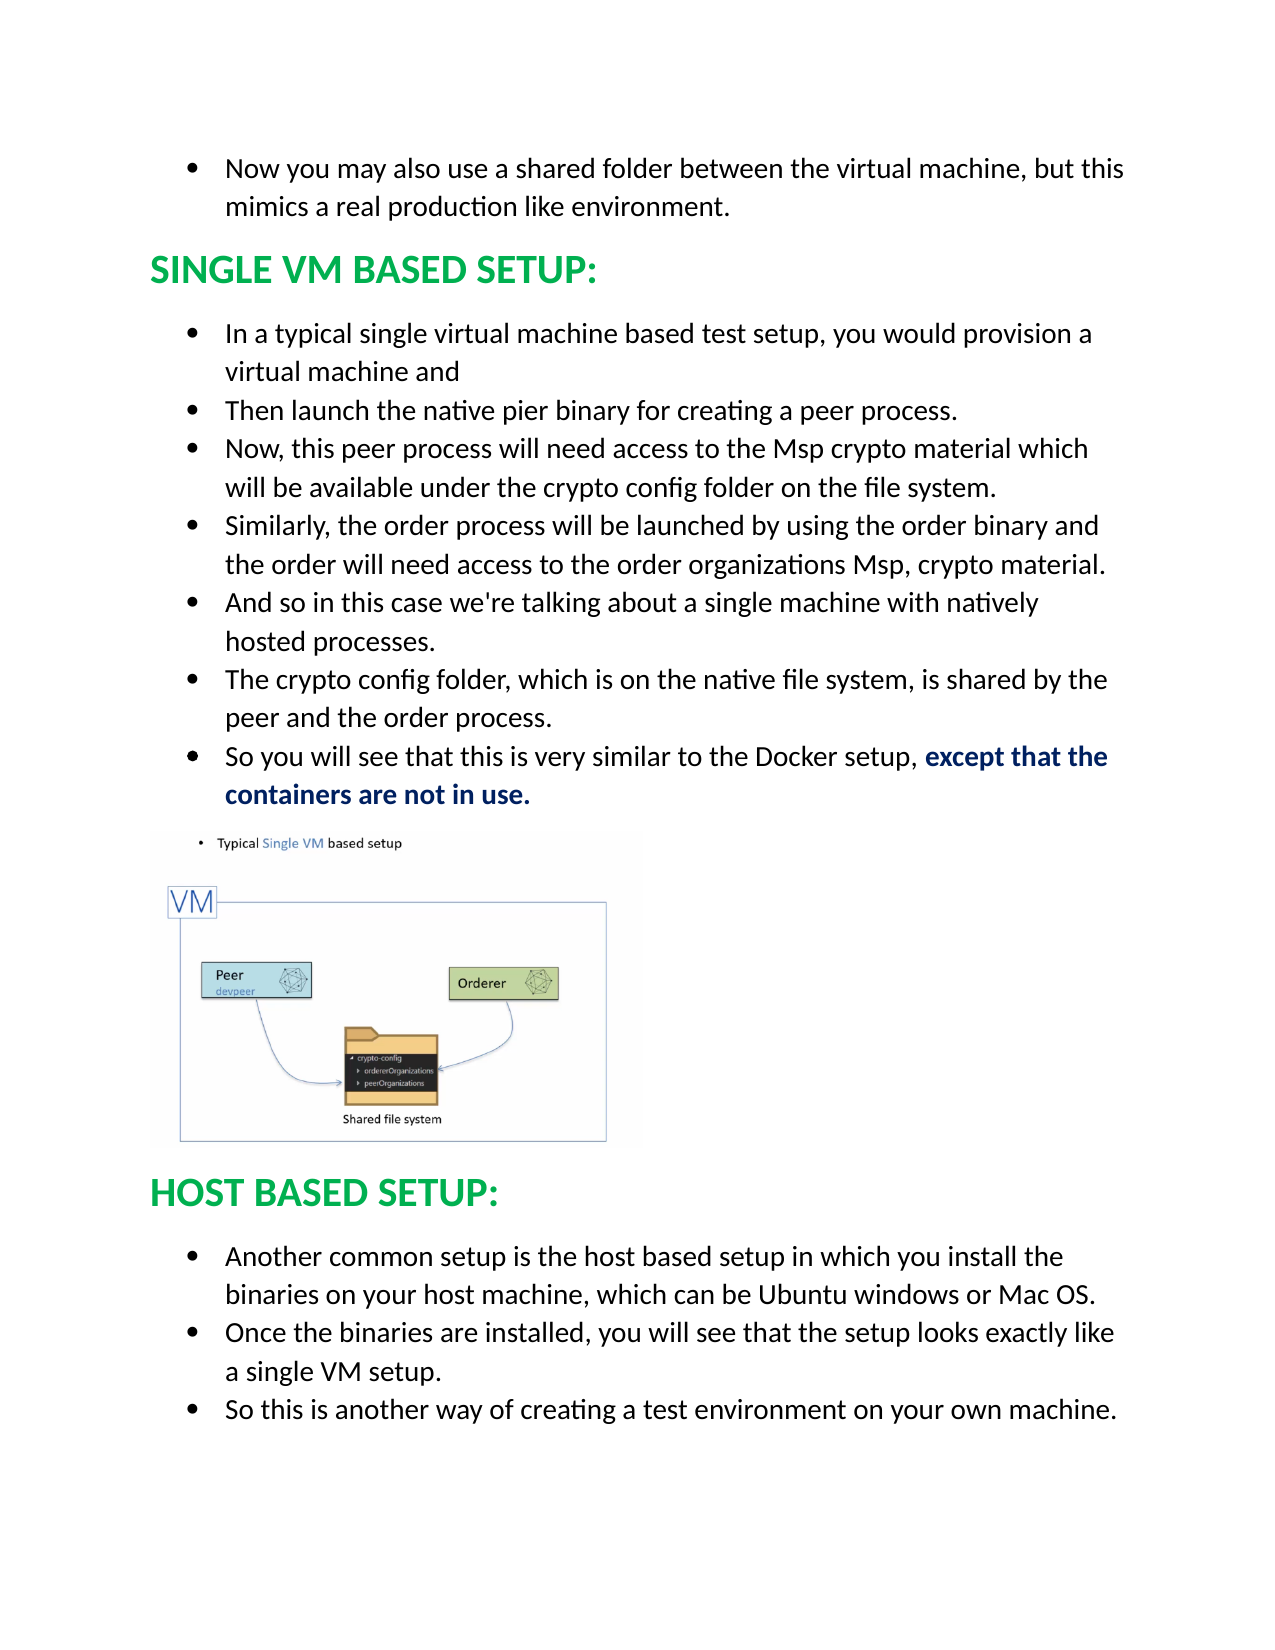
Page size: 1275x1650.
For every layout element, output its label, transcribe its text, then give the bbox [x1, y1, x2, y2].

text SINGLE VM BASED SETUP: [150, 243, 1125, 294]
list So this is another way of creating a test environment on your own machine. [187, 1391, 1125, 1427]
list Similarly, the order process will be launched by using the order binary and the order will need access to the order organizations Msp, crypto material. [187, 507, 1125, 581]
list So you will see that this is very similar to the Docker setup, except that the containers are not in use. [187, 738, 1125, 812]
text HOST BASED SETUP: [150, 1166, 1125, 1217]
list And so in this case we're talking about a single machine with natively hosted processes. [187, 584, 1125, 658]
list In a typical single virtual machine based test setup, you would provision a virtual machine and [187, 315, 1125, 389]
list Another common setup is the host based setup in which you install the binaries on your host machine, which can be Ubuntu windows or Mac OS. [187, 1238, 1125, 1312]
list The crypto config folder, which is on the native file system, is shared by the peer and the order process. [187, 661, 1125, 735]
list Then launch the native pier binary for creating a peer process. [187, 392, 1125, 428]
list Now, this peer process will need access to the Msp crypto material which will be available under the crypto config folder on the file system. [187, 430, 1125, 504]
picture [150, 831, 643, 1148]
list Once the binaries are installed, you will see that the setup looks exactly like a single VM setup. [187, 1314, 1125, 1388]
list Now you may also use a shared folder between the virtual machine, but this mimics a real production like environment. [187, 150, 1125, 224]
